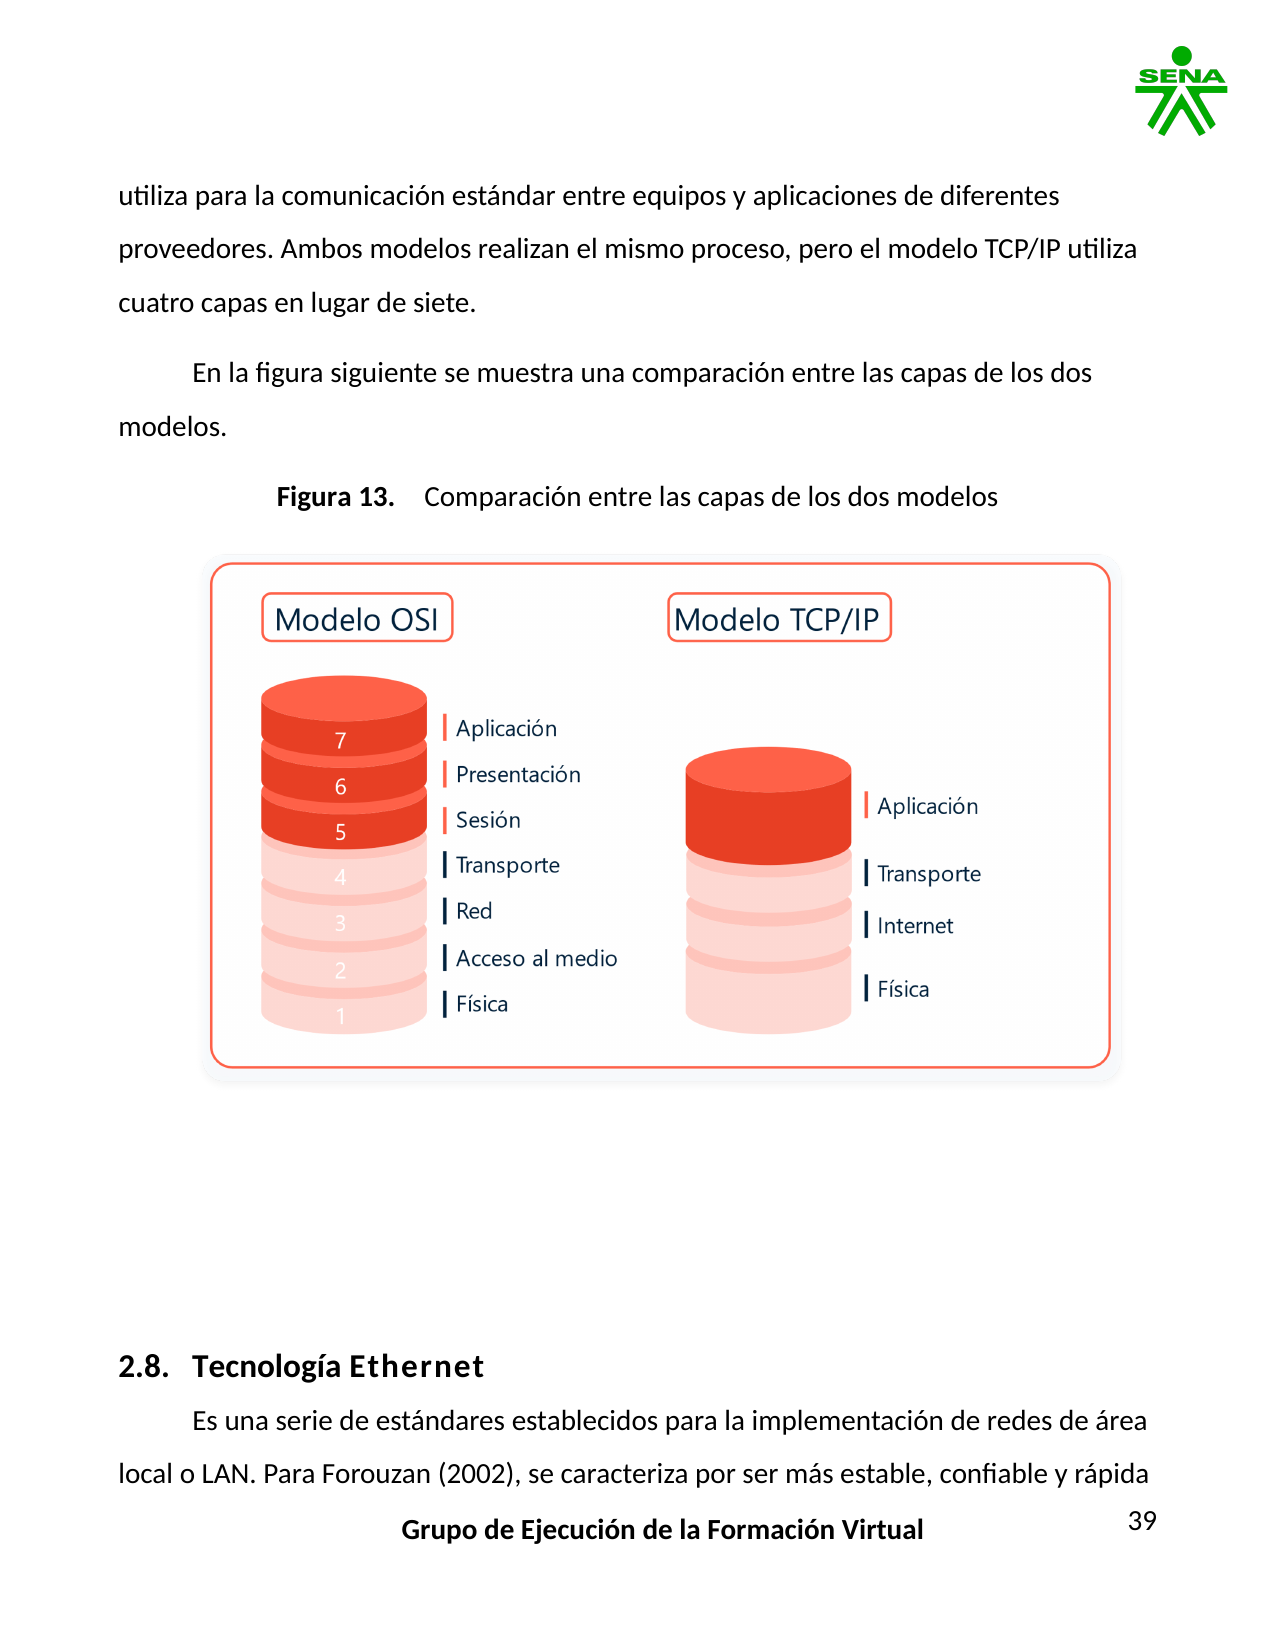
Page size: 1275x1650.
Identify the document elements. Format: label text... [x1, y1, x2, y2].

text En la figura siguiente se muestra una comparación entre las capas de los dos modelos. [118, 354, 1157, 443]
picture [1135, 46, 1228, 136]
subtitle Tecnología Ethernet [118, 1344, 1157, 1385]
picture [192, 547, 1132, 1096]
text Comparación entre las capas de los dos modelos [118, 478, 1157, 513]
